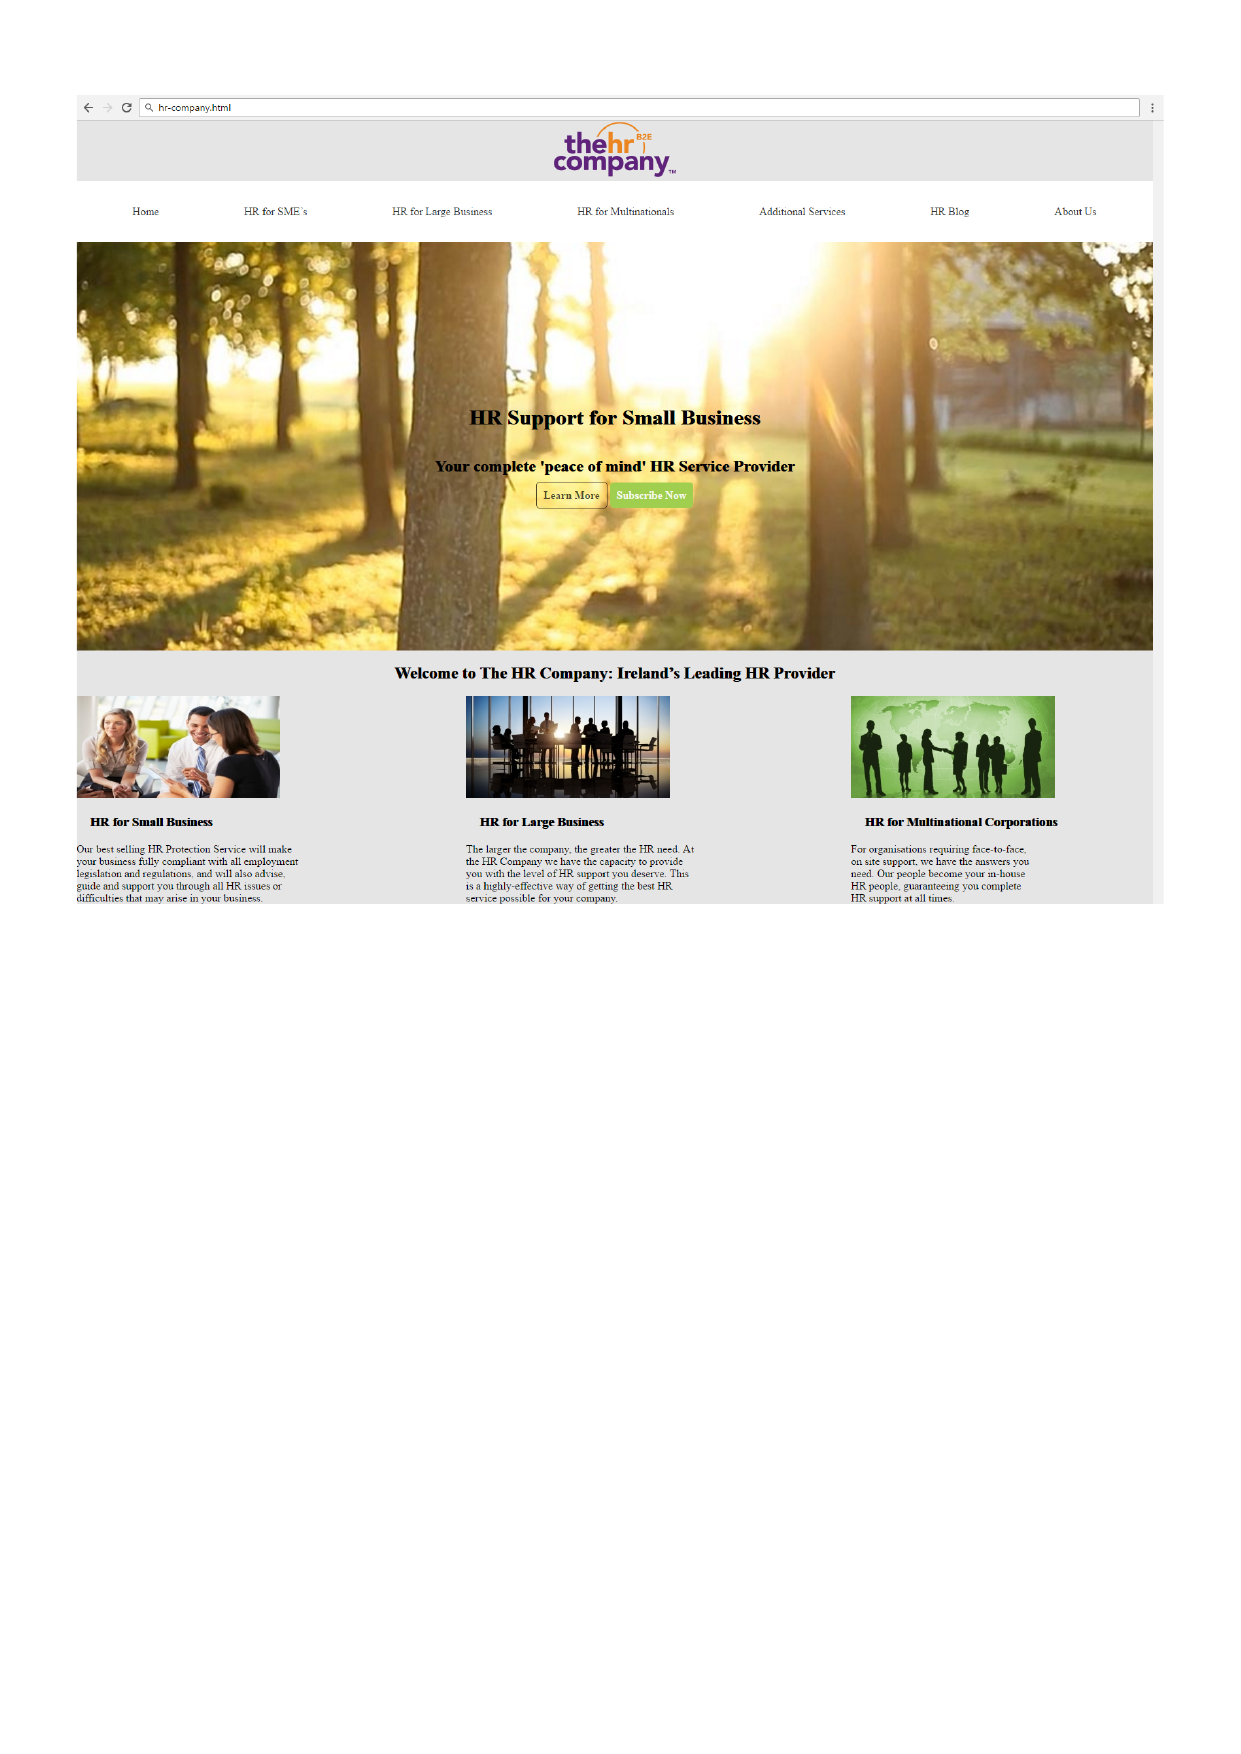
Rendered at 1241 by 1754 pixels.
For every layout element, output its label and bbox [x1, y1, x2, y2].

picture [76, 95, 1164, 904]
